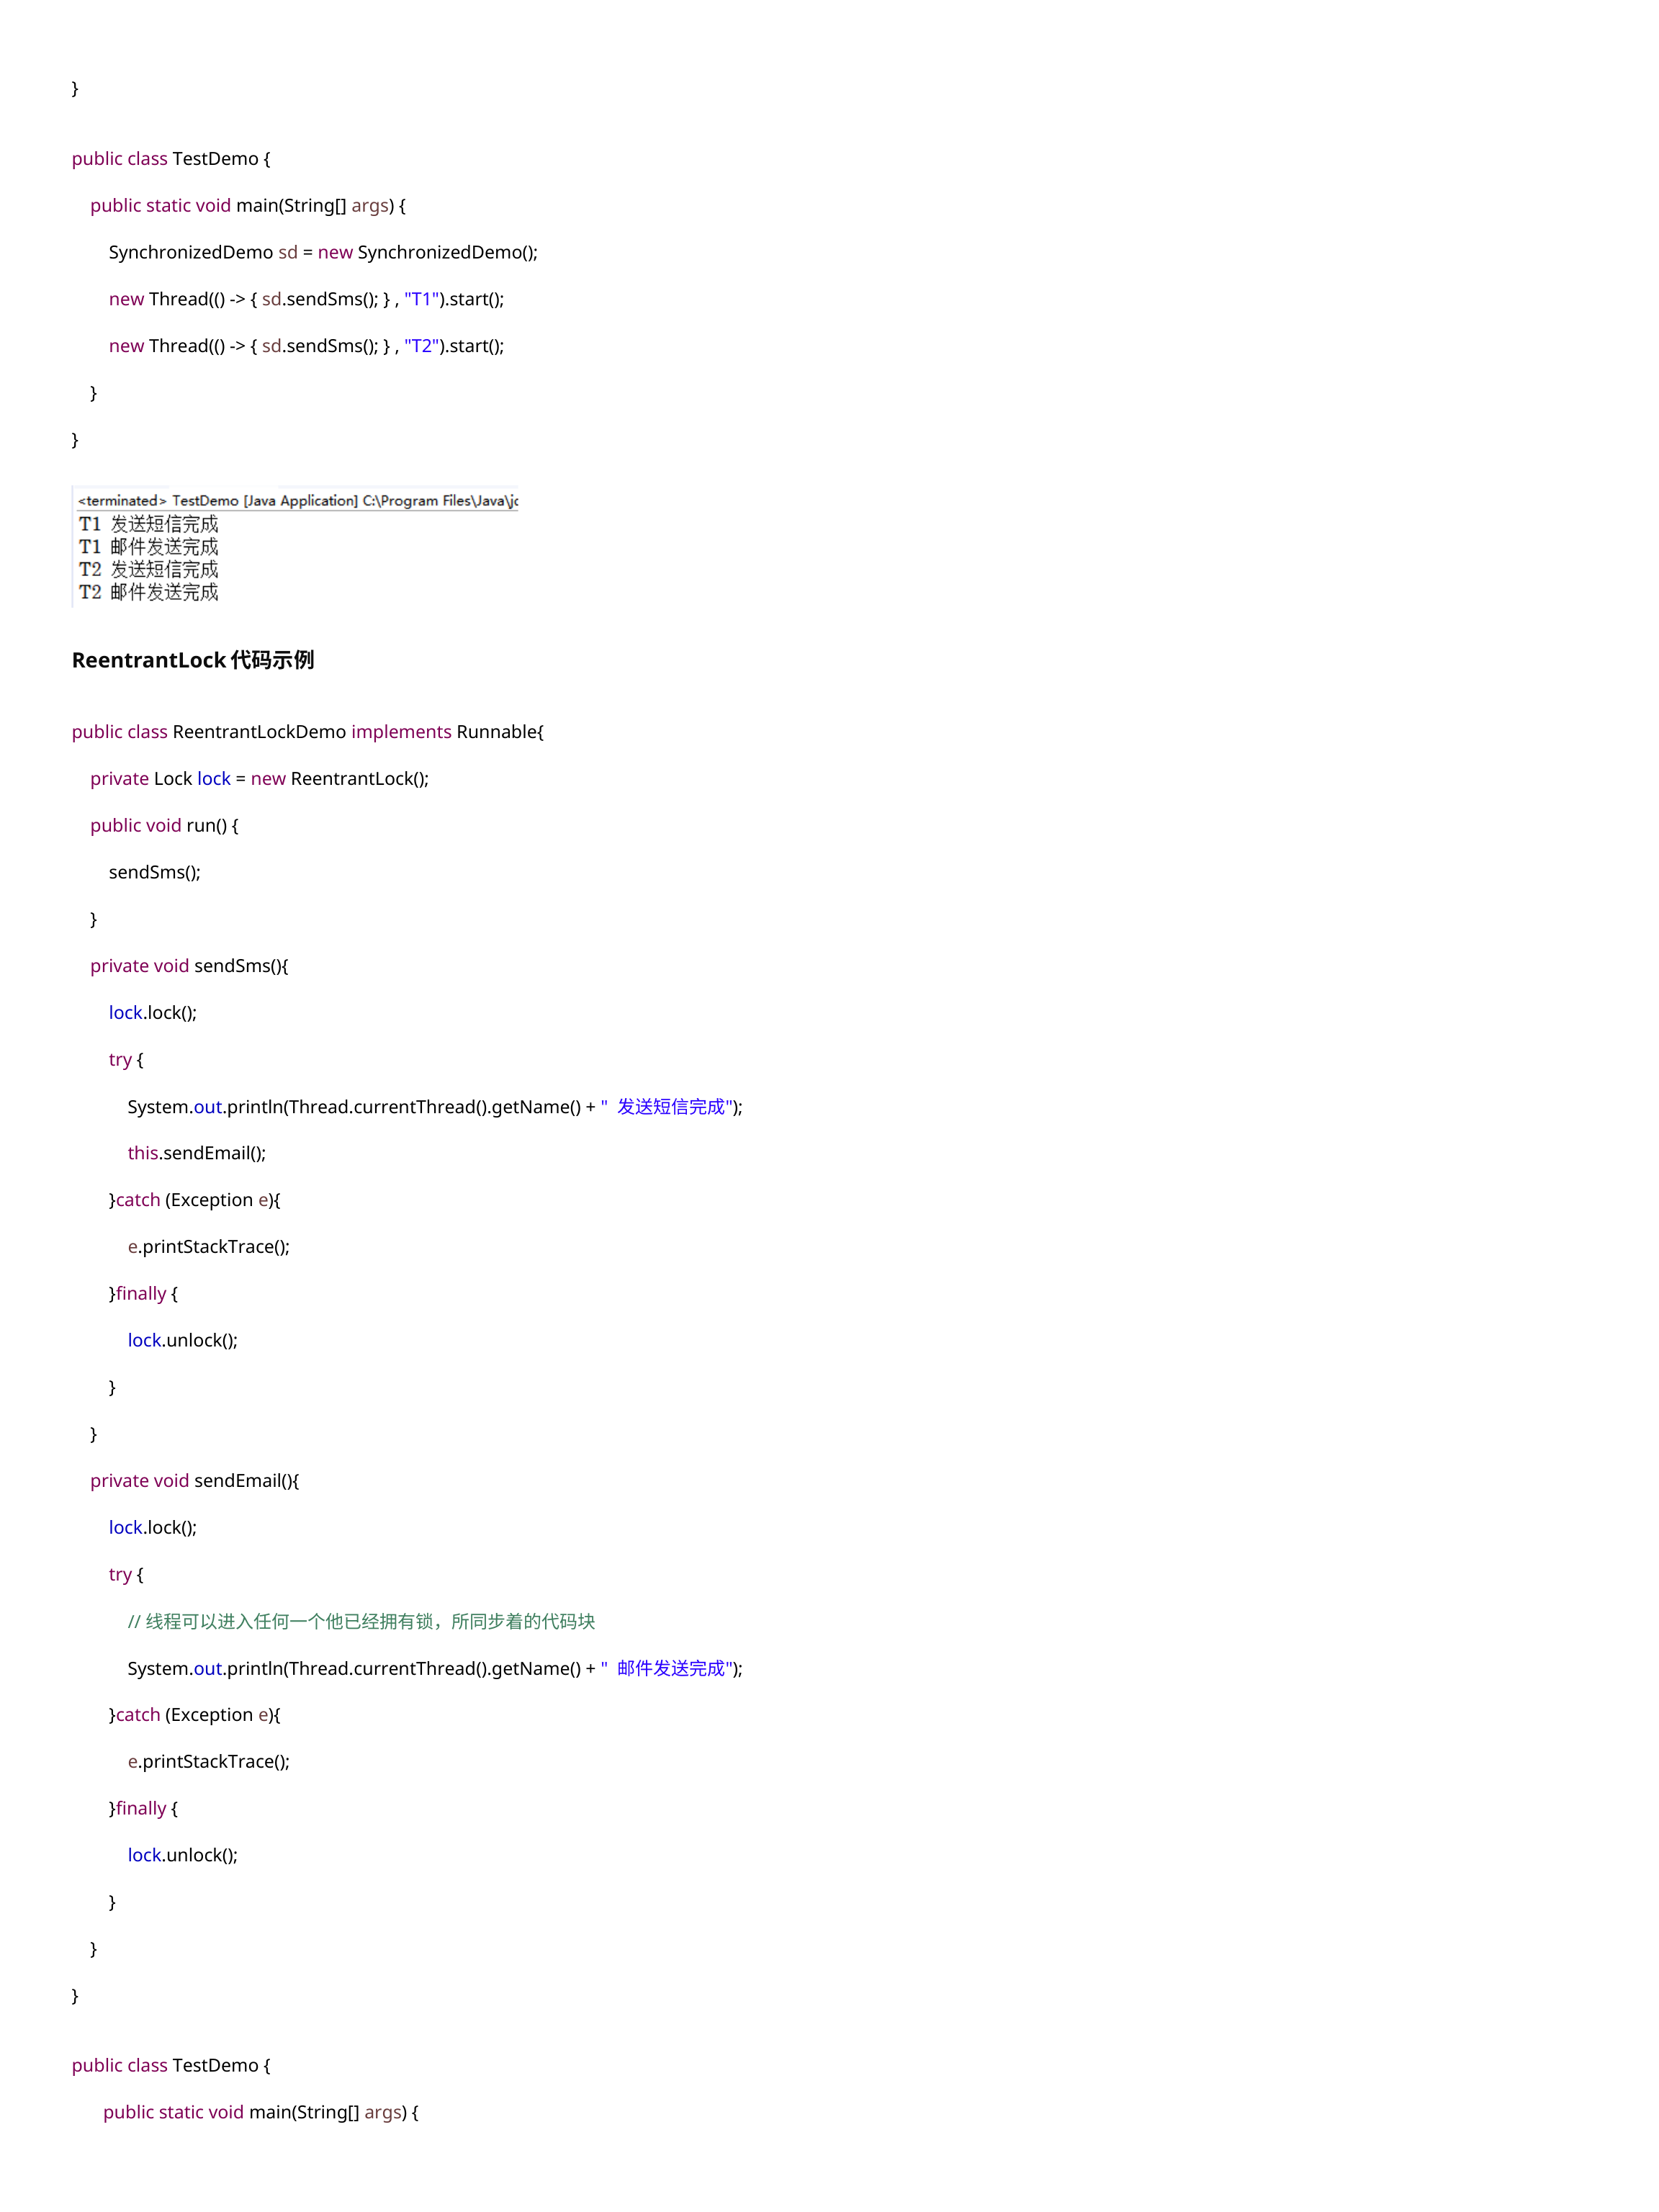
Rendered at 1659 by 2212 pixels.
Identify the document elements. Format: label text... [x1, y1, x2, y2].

text sendSms(); [71, 848, 1604, 895]
text ReentrantLock代码示例 [71, 635, 1604, 682]
text new Thread(() -> { sd.sendSms(); } , "T1").start(); [71, 275, 1604, 322]
text } [71, 1410, 1604, 1457]
text e.printStackTrace(); [71, 1223, 1604, 1269]
text }finally { [71, 1784, 1604, 1831]
text private Lock lock = new ReentrantLock(); [71, 755, 1604, 801]
text lock.lock(); [71, 989, 1604, 1035]
text lock.unlock(); [71, 1831, 1604, 1878]
text } [71, 415, 1604, 462]
text } [71, 1878, 1604, 1925]
text } [71, 1925, 1604, 1972]
text } [71, 895, 1604, 942]
text private void sendEmail(){ [71, 1457, 1604, 1503]
text }catch (Exception e){ [71, 1691, 1604, 1737]
text public static void main(String[] args) { [71, 181, 1604, 228]
text } [71, 369, 1604, 415]
text // 线程可以进入任何一个他已经拥有锁，所同步着的代码块 [71, 1597, 1604, 1644]
text new Thread(() -> { sd.sendSms(); } , "T2").start(); [71, 322, 1604, 369]
text }finally { [71, 1269, 1604, 1316]
text private void sendSms(){ [71, 942, 1604, 989]
text }catch (Exception e){ [71, 1176, 1604, 1223]
text SynchronizedDemo sd = new SynchronizedDemo(); [71, 228, 1604, 275]
text } [71, 1972, 1604, 2018]
text try { [71, 1035, 1604, 1082]
text public class ReentrantLockDemo implements Runnable{ [71, 708, 1604, 755]
text } [71, 64, 1604, 111]
picture [71, 485, 518, 608]
text e.printStackTrace(); [71, 1737, 1604, 1784]
text } [71, 1363, 1604, 1410]
text lock.lock(); [71, 1503, 1604, 1550]
text System.out.println(Thread.currentThread().getName() + " 发送短信完成"); [71, 1082, 1604, 1129]
text lock.unlock(); [71, 1316, 1604, 1363]
text public void run() { [71, 801, 1604, 848]
text public static void main(String[] args) { [71, 2089, 1604, 2136]
text System.out.println(Thread.currentThread().getName() + " 邮件发送完成"); [71, 1644, 1604, 1691]
text this.sendEmail(); [71, 1129, 1604, 1176]
text try { [71, 1550, 1604, 1597]
text public class TestDemo { [71, 135, 1604, 181]
text public class TestDemo { [71, 2042, 1604, 2089]
